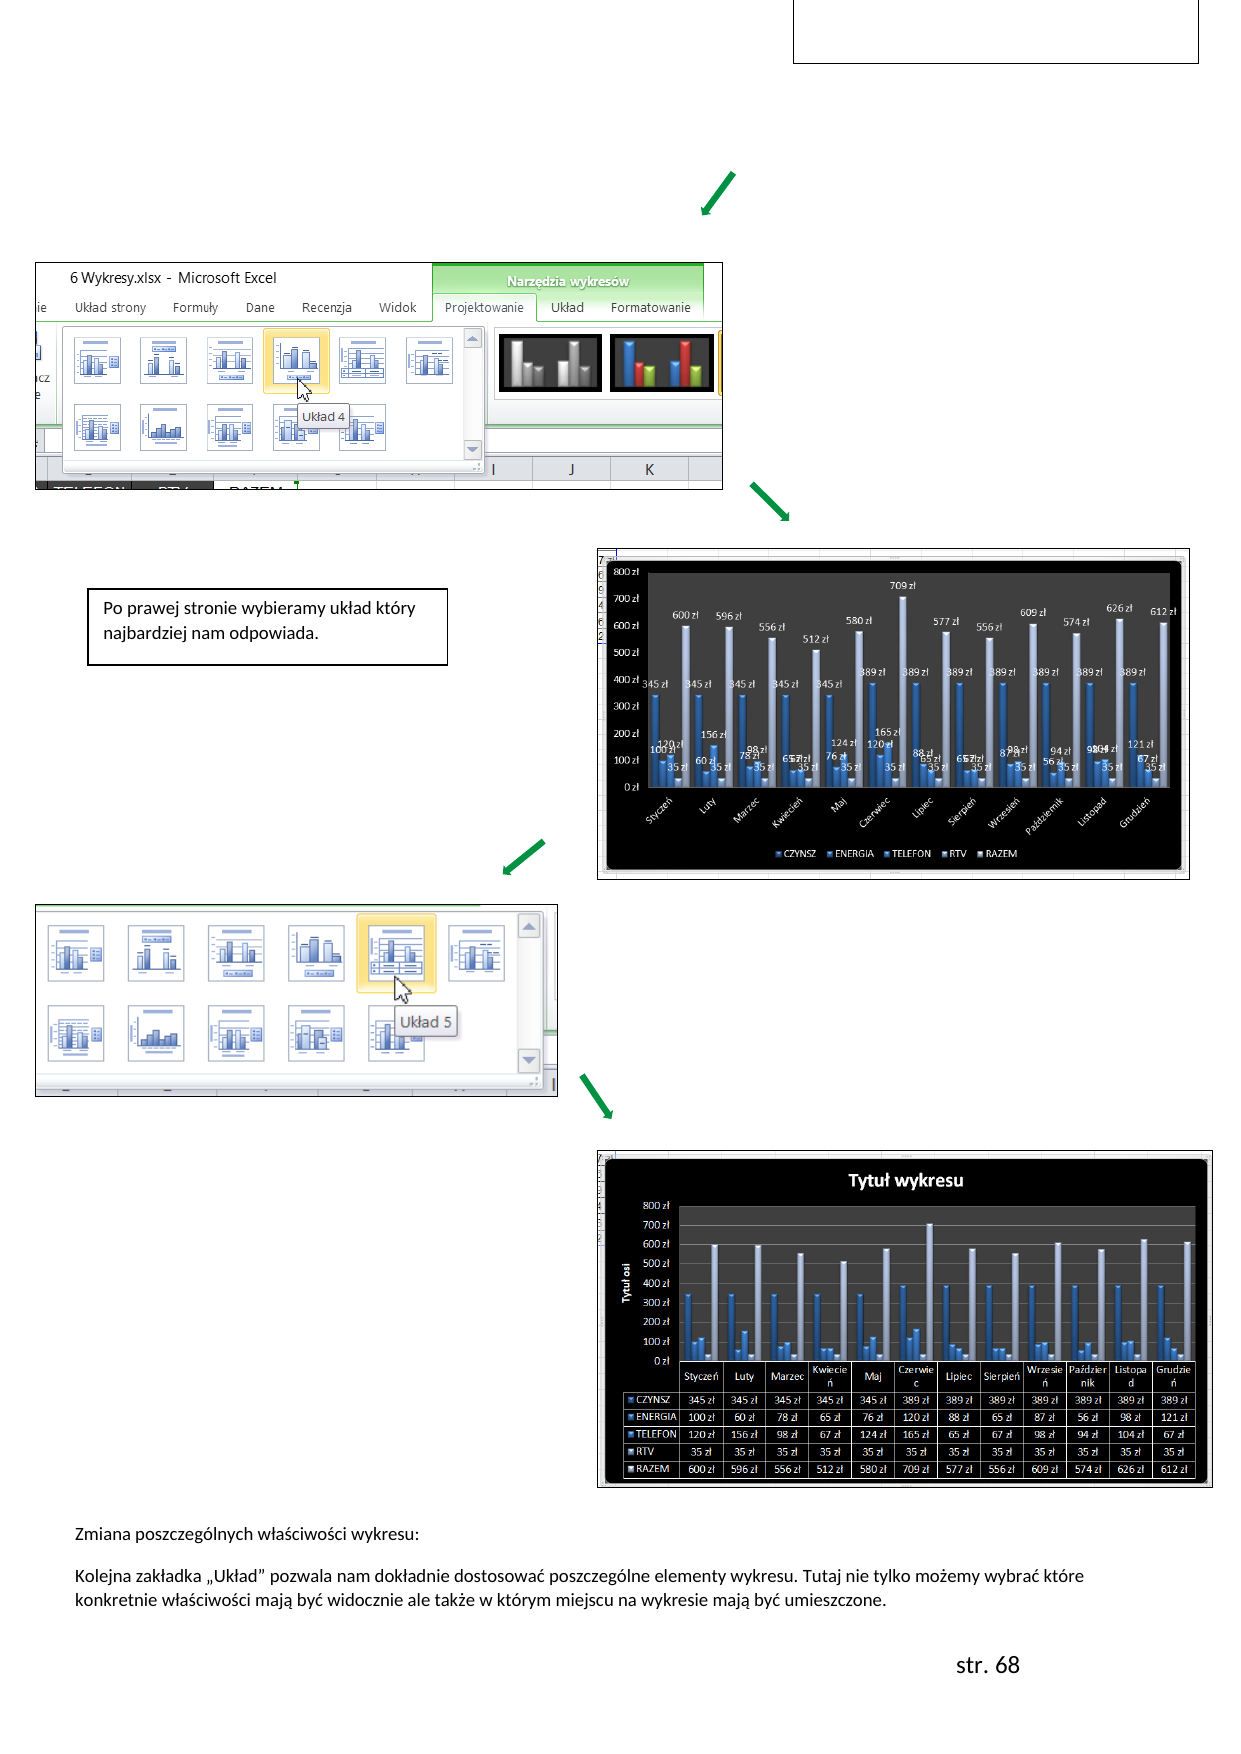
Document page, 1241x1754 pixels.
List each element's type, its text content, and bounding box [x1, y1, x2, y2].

text Kolejna zakładka „Układ” pozwala nam dokładnie dostosować poszczególne elementy wykresu. Tutaj nie tylko możemy wybrać które konkretnie właściwości mają być widocznie ale także w którym miejscu na wykresie mają być umieszczone. [75, 1564, 1165, 1611]
picture [598, 1151, 1212, 1487]
text Zmiana poszczególnych właściwości wykresu: [75, 1522, 1165, 1545]
picture [36, 905, 557, 1096]
picture [598, 549, 1189, 879]
picture [36, 263, 722, 489]
